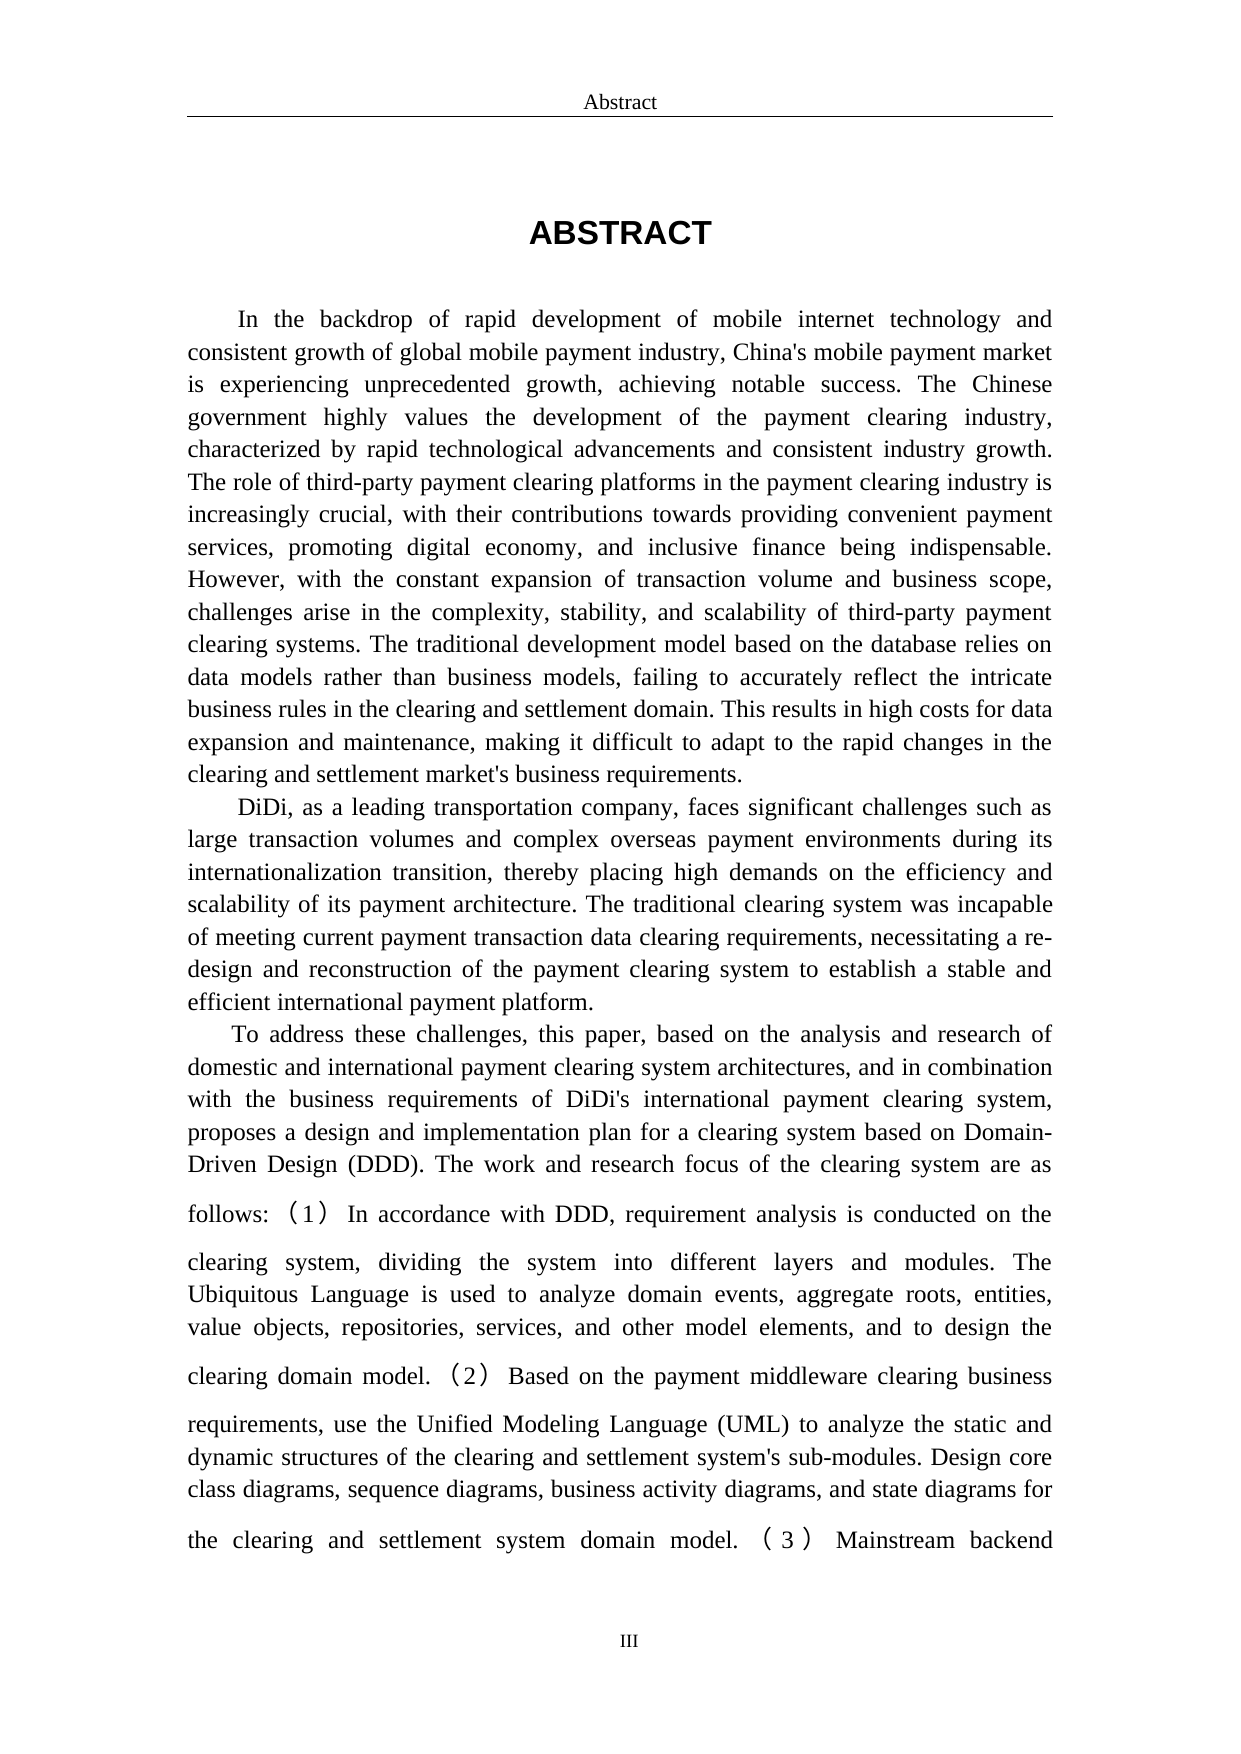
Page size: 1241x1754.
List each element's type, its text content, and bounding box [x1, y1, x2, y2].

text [187, 1017, 1053, 1570]
text DiDi, as a leading transportation company, faces significant challenges such as large transaction volumes and complex overseas payment environments during its internationalization transition, thereby placing high demands on the efficiency and scalability of its payment architecture. The traditional clearing system was incapable of meeting current payment transaction data clearing requirements, necessitating a re-design and reconstruction of the payment clearing system to establish a stable and efficient international payment platform. [187, 790, 1053, 1017]
text ABSTRACT [187, 200, 1053, 265]
text In the backdrop of rapid development of mobile internet technology and consistent growth of global mobile payment industry, China's mobile payment market is experiencing unprecedented growth, achieving notable success. The Chinese government highly values the development of the payment clearing industry, characterized by rapid technological advancements and consistent industry growth. The role of third-party payment clearing platforms in the payment clearing industry is increasingly crucial, with their contributions towards providing convenient payment services, promoting digital economy, and inclusive finance being indispensable. However, with the constant expansion of transaction volume and business scope, challenges arise in the complexity, stability, and scalability of third-party payment clearing systems. The traditional development model based on the database relies on data models rather than business models, failing to accurately reflect the intricate business rules in the clearing and settlement domain. This results in high costs for data expansion and maintenance, making it difficult to adapt to the rapid changes in the clearing and settlement market's business requirements. [187, 302, 1053, 790]
